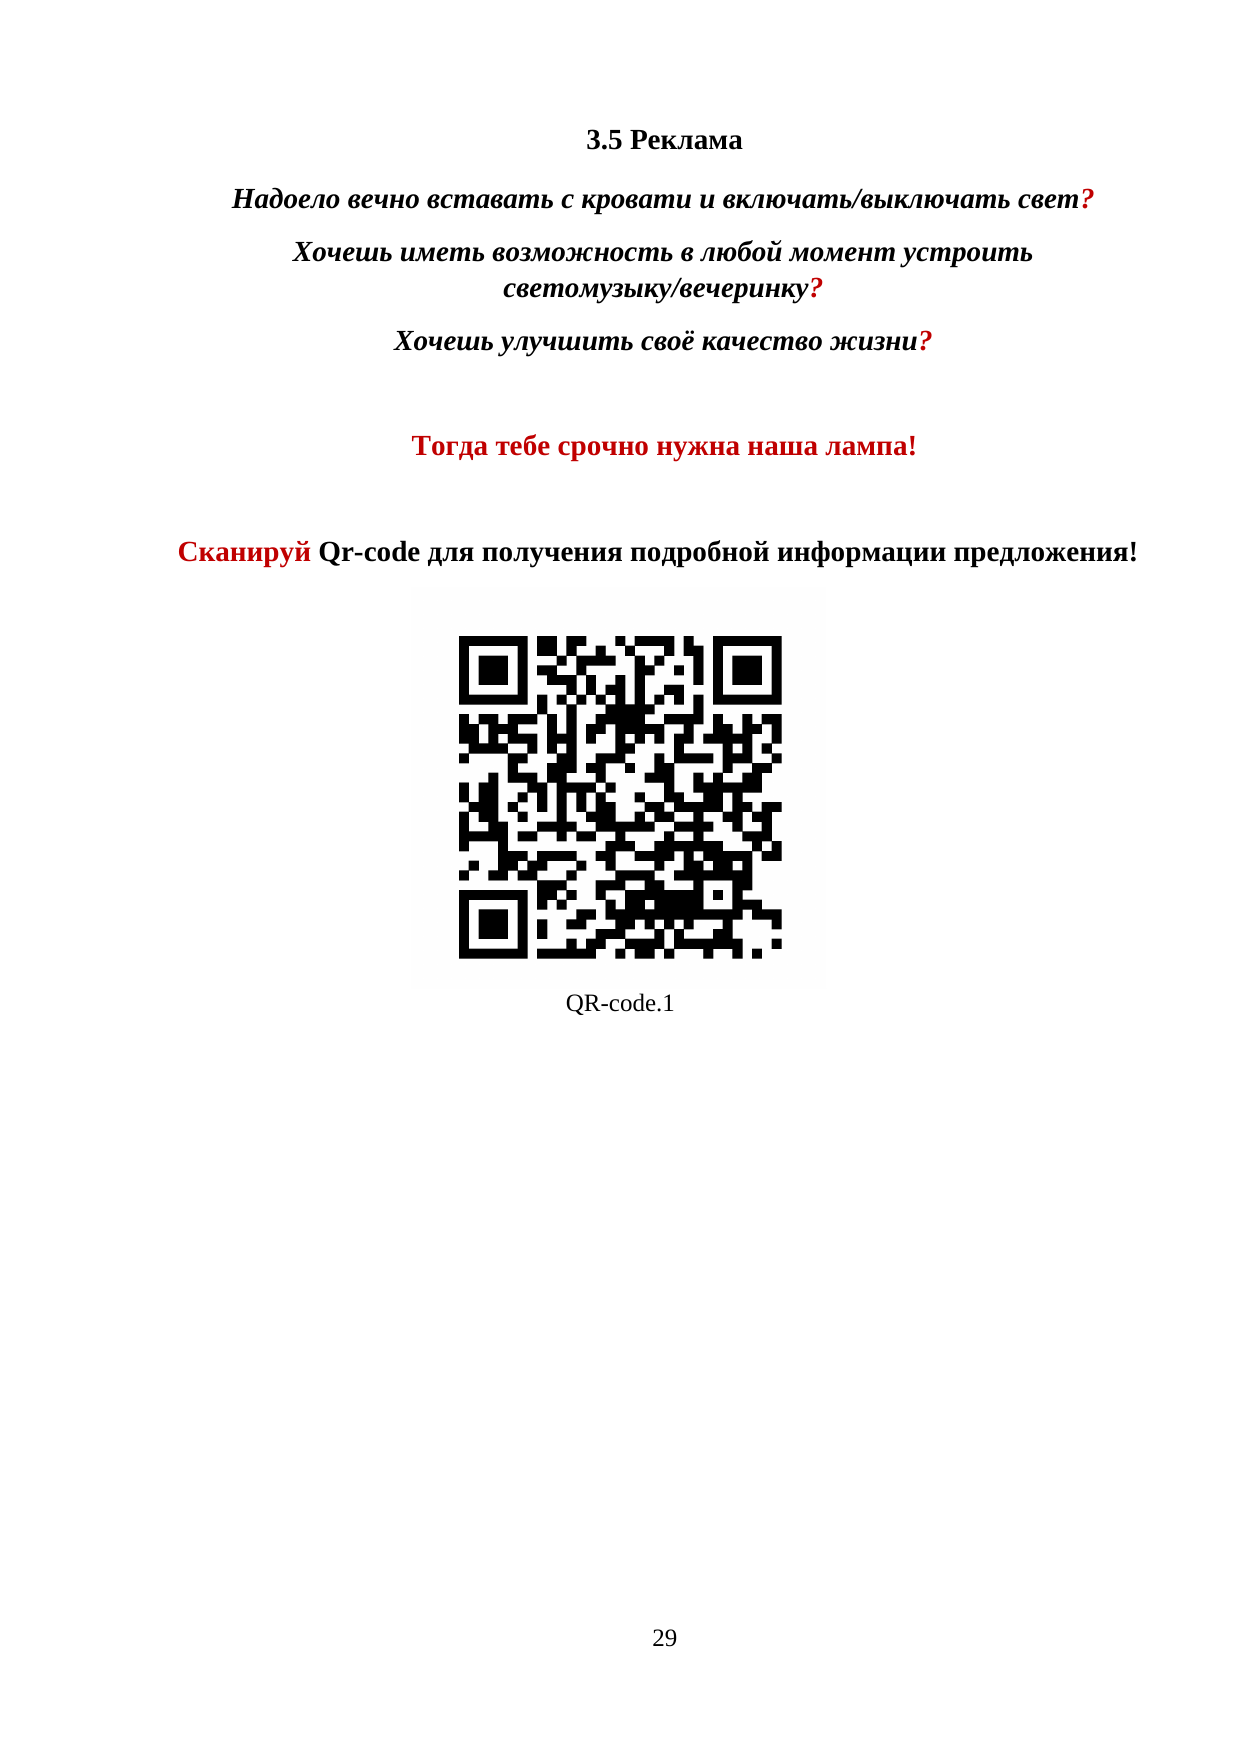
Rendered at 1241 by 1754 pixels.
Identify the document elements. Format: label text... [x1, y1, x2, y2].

text Надоело вечно вставать с кровати и включать/выключать свет? [177, 181, 1152, 214]
text Тогда тебе срочно нужна наша лампа! [177, 428, 1152, 462]
subtitle 3.5 Реклама [177, 122, 1152, 156]
text Хочешь улучшить своё качество жизни? [177, 323, 1152, 356]
picture [410, 587, 827, 988]
text Хочешь иметь возможность в любой момент устроить светомузыку/вечеринку? [177, 234, 1152, 303]
text Сканируй Qr-code для получения подробной информации предложения! [177, 534, 1152, 567]
